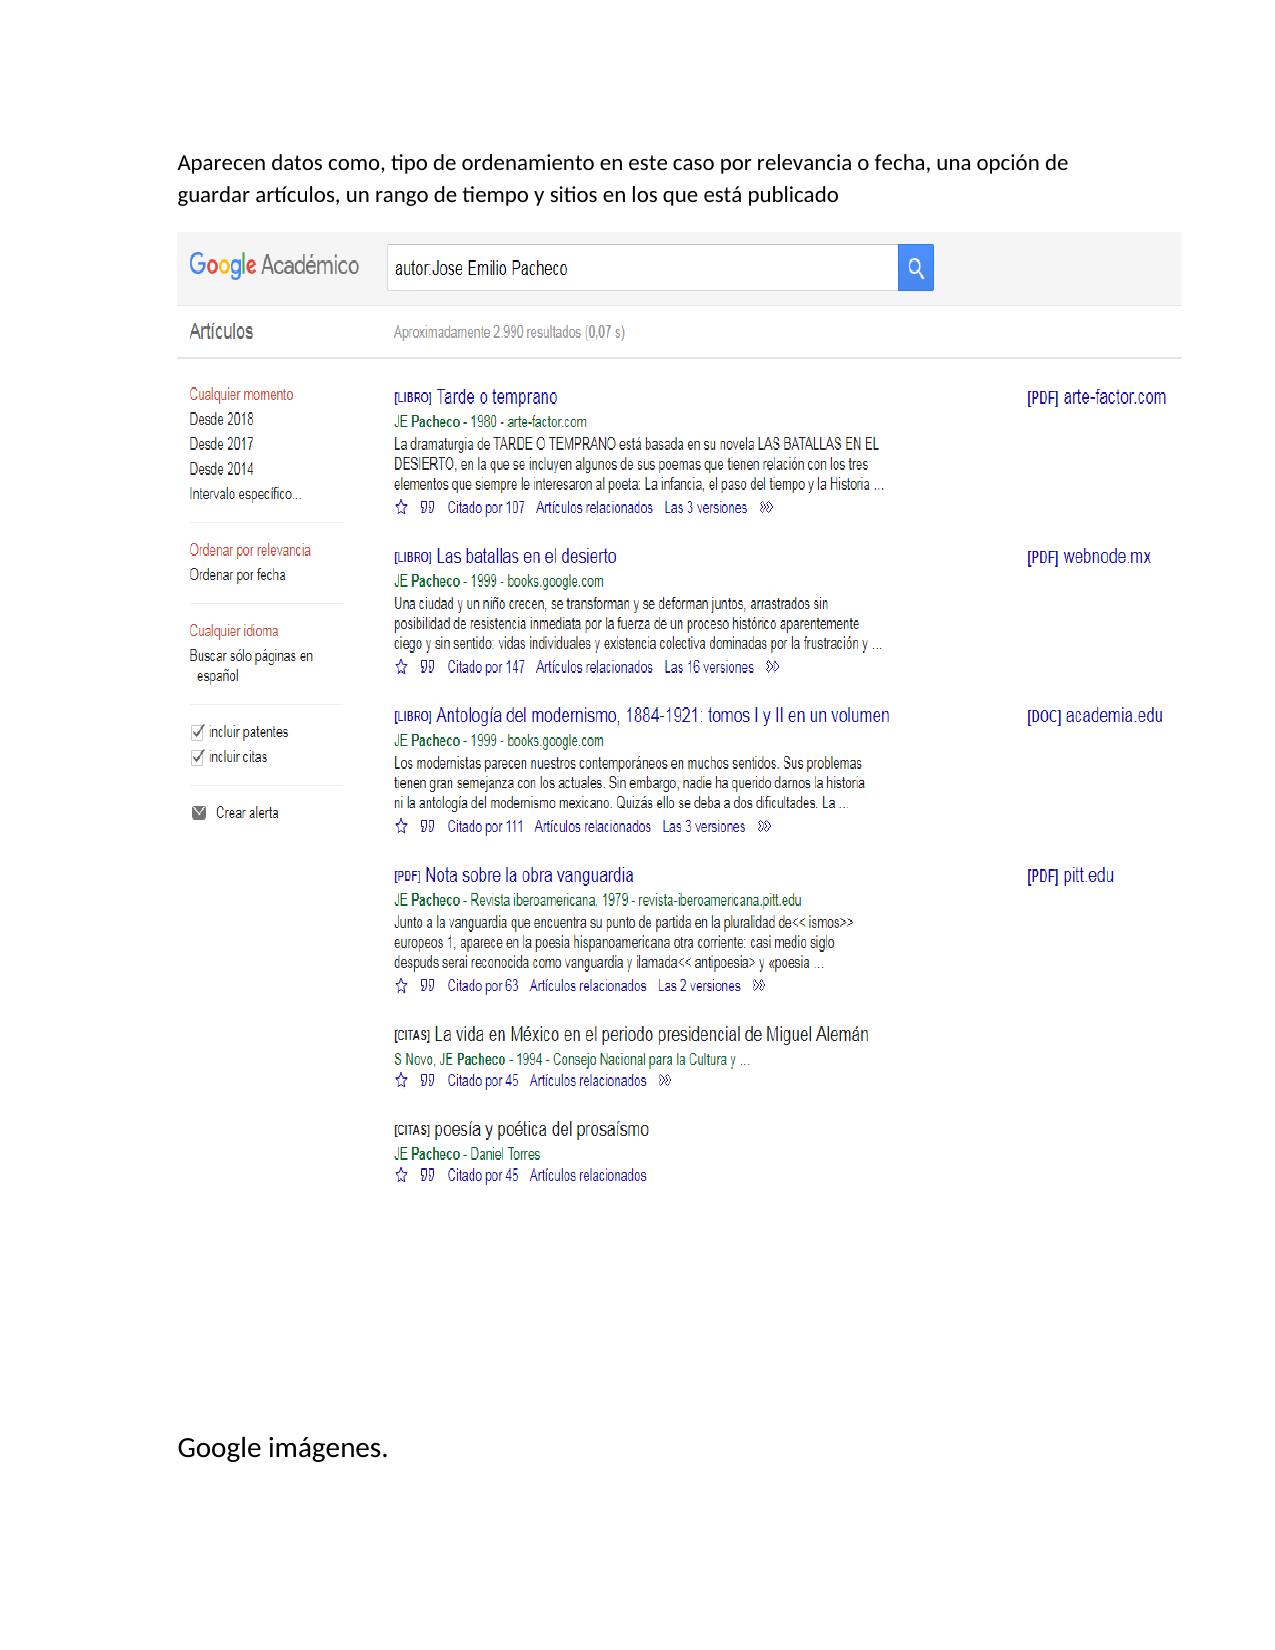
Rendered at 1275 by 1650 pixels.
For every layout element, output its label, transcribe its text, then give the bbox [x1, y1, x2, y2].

text Google imágenes. [177, 1429, 1098, 1464]
text Aparecen datos como, tipo de ordenamiento en este caso por relevancia o fecha, una opción de guardar artículos, un rango de tiempo y sitios en los que está publicado [177, 148, 1098, 208]
picture [177, 232, 1182, 1210]
